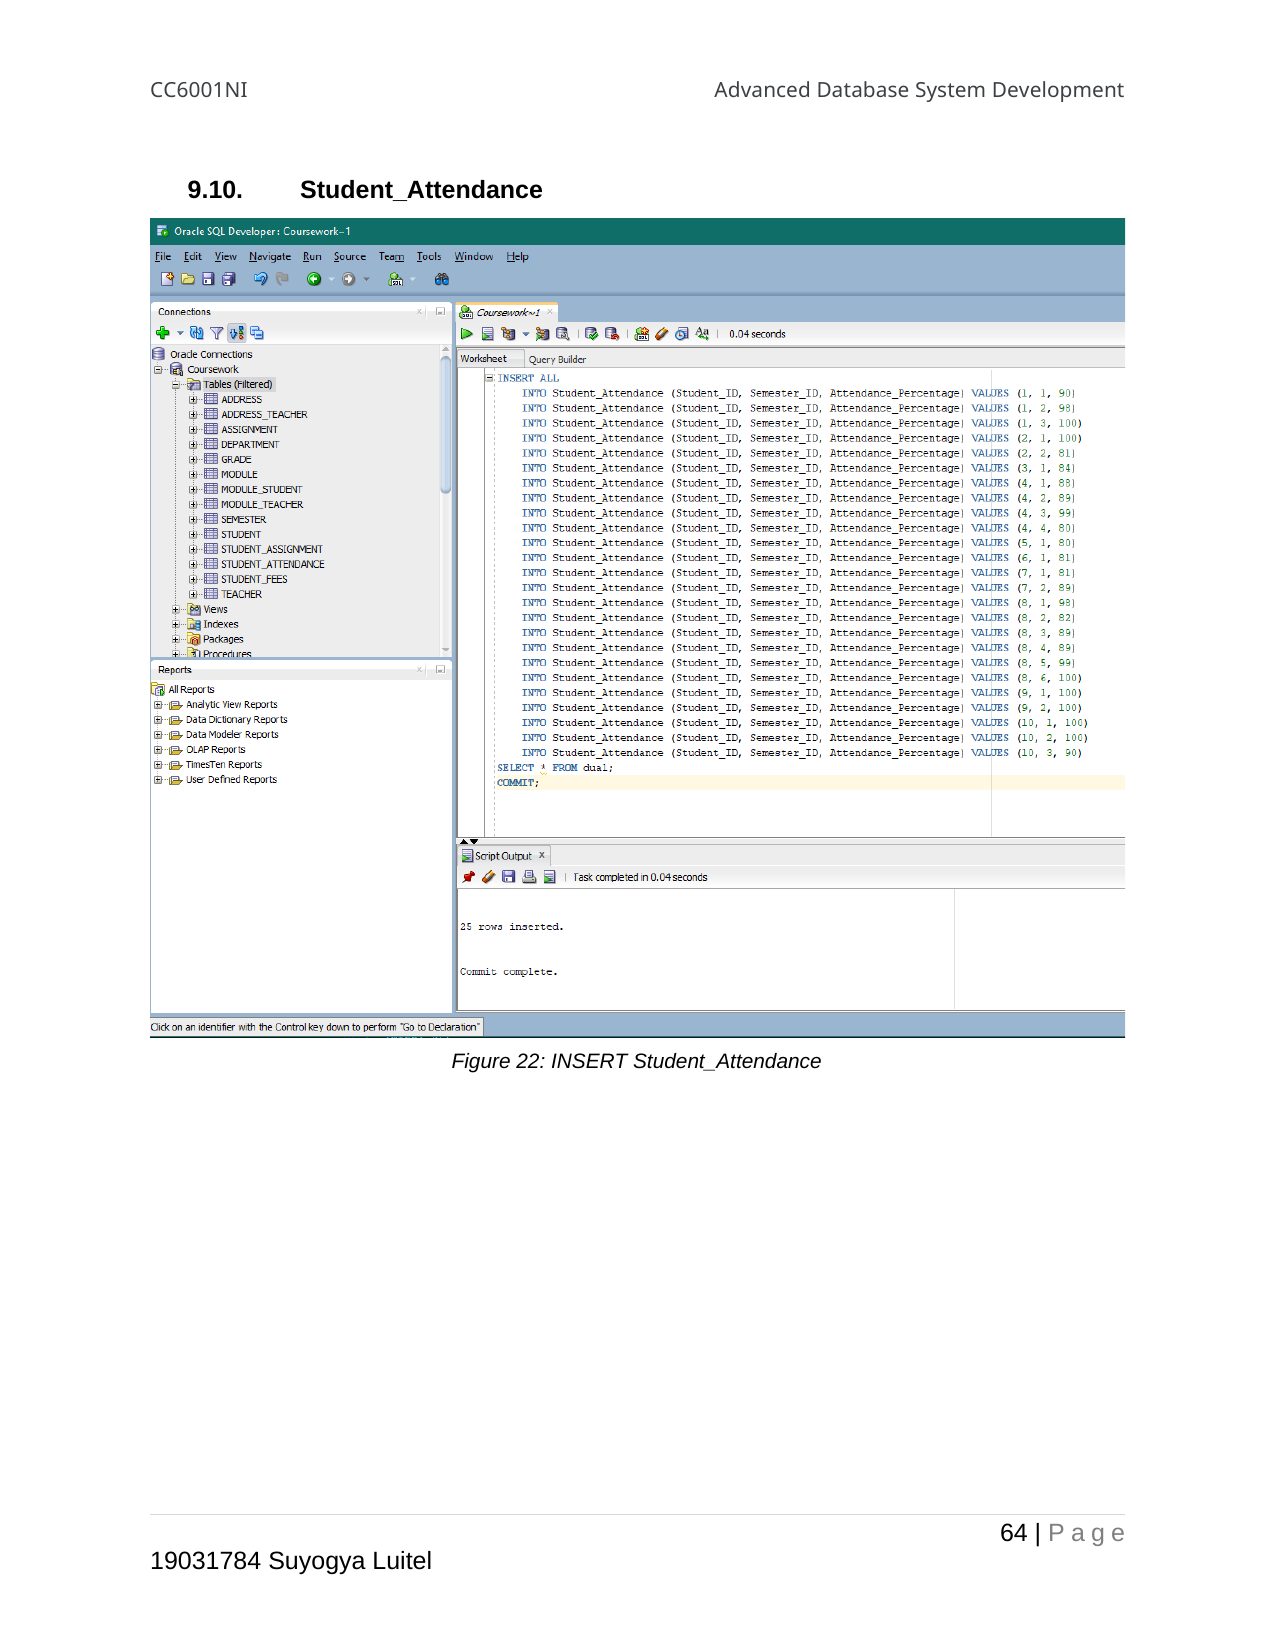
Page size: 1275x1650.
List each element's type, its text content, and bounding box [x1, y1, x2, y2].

subtitle Student_Attendance [187, 175, 1125, 204]
picture [150, 218, 1125, 1038]
text Figure 22: INSERT Student_Attendance [150, 1038, 1125, 1073]
